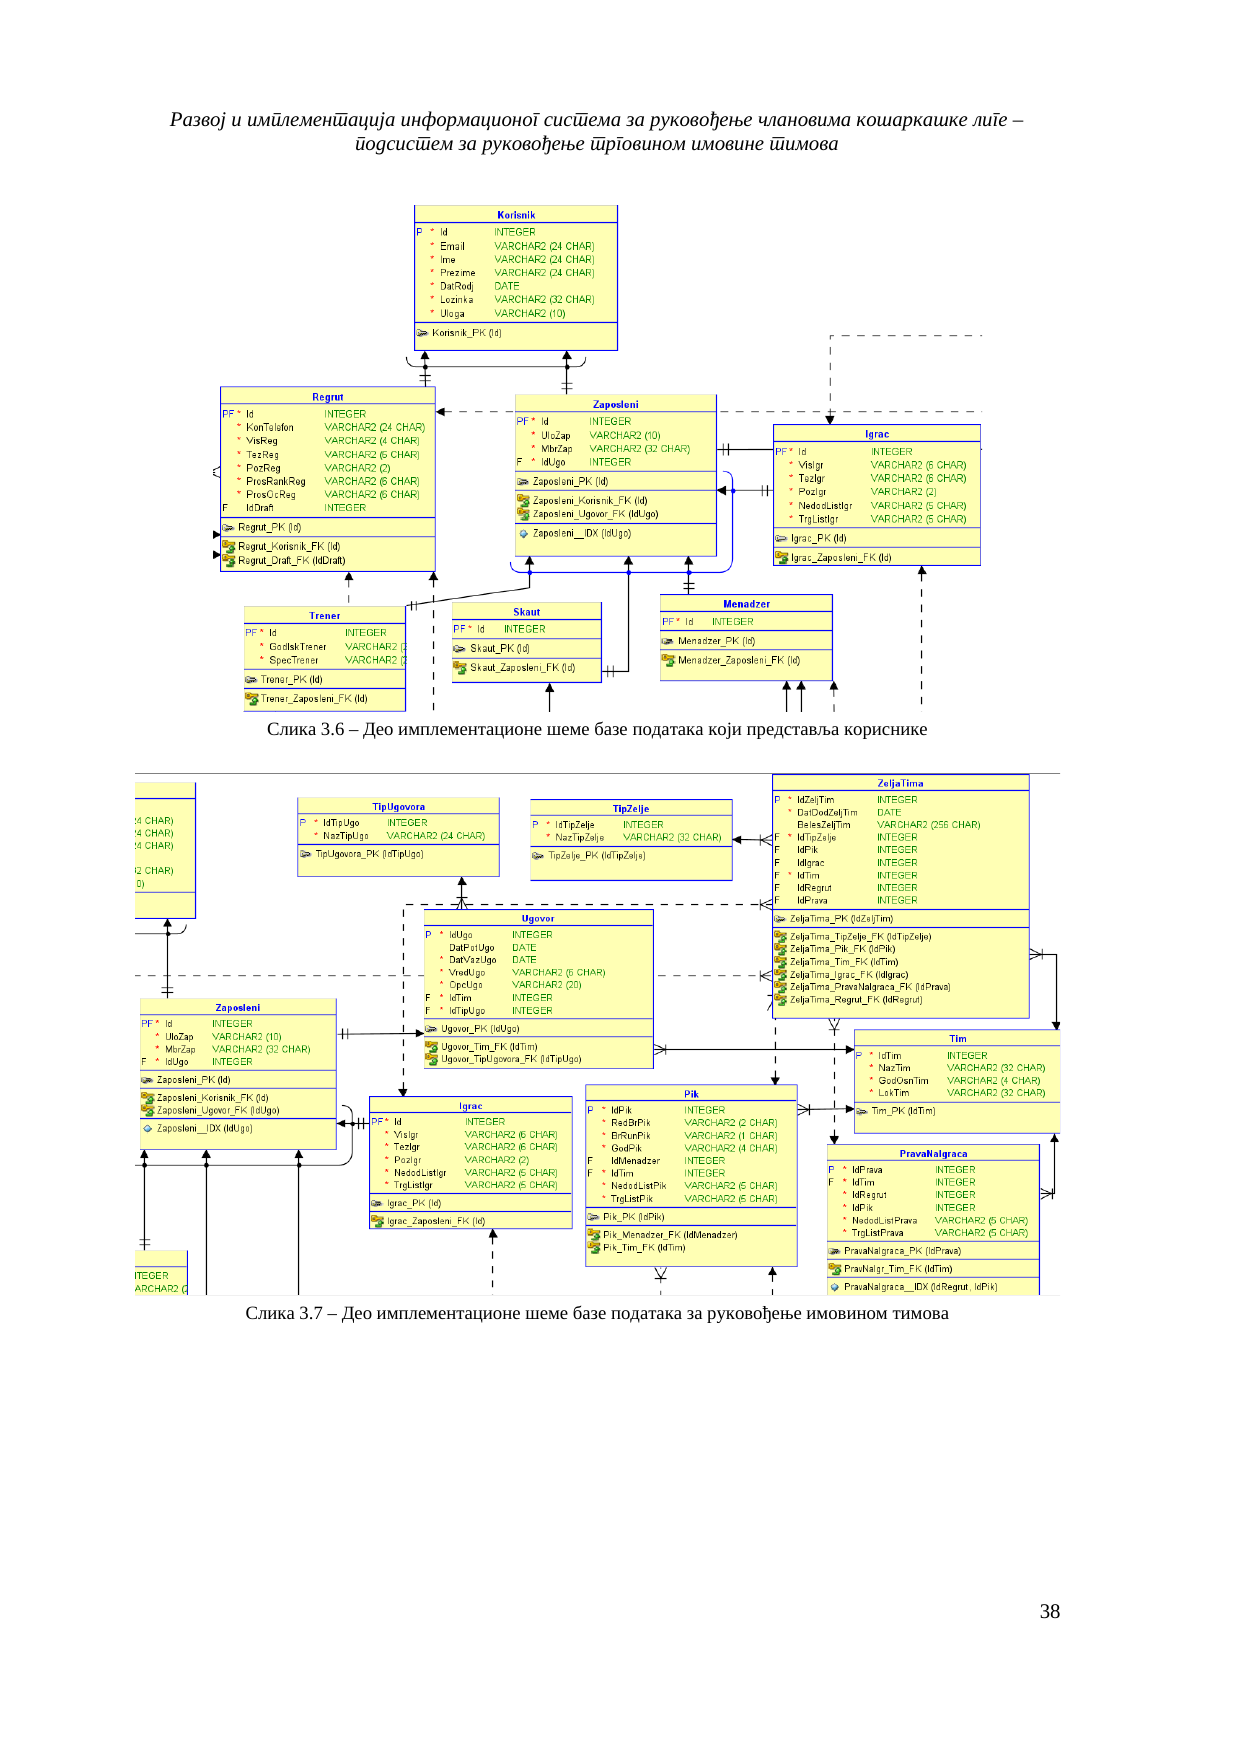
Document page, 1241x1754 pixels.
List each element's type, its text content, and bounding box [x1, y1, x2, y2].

text Слика 3.7 – Део имплементационе шеме базе података за руковођење имовином тимова [135, 1302, 1060, 1324]
text Слика 3.6 – Део имплементационе шеме базе података који представља кориснике [135, 718, 1060, 739]
picture [135, 773, 1061, 1296]
picture [213, 202, 983, 712]
